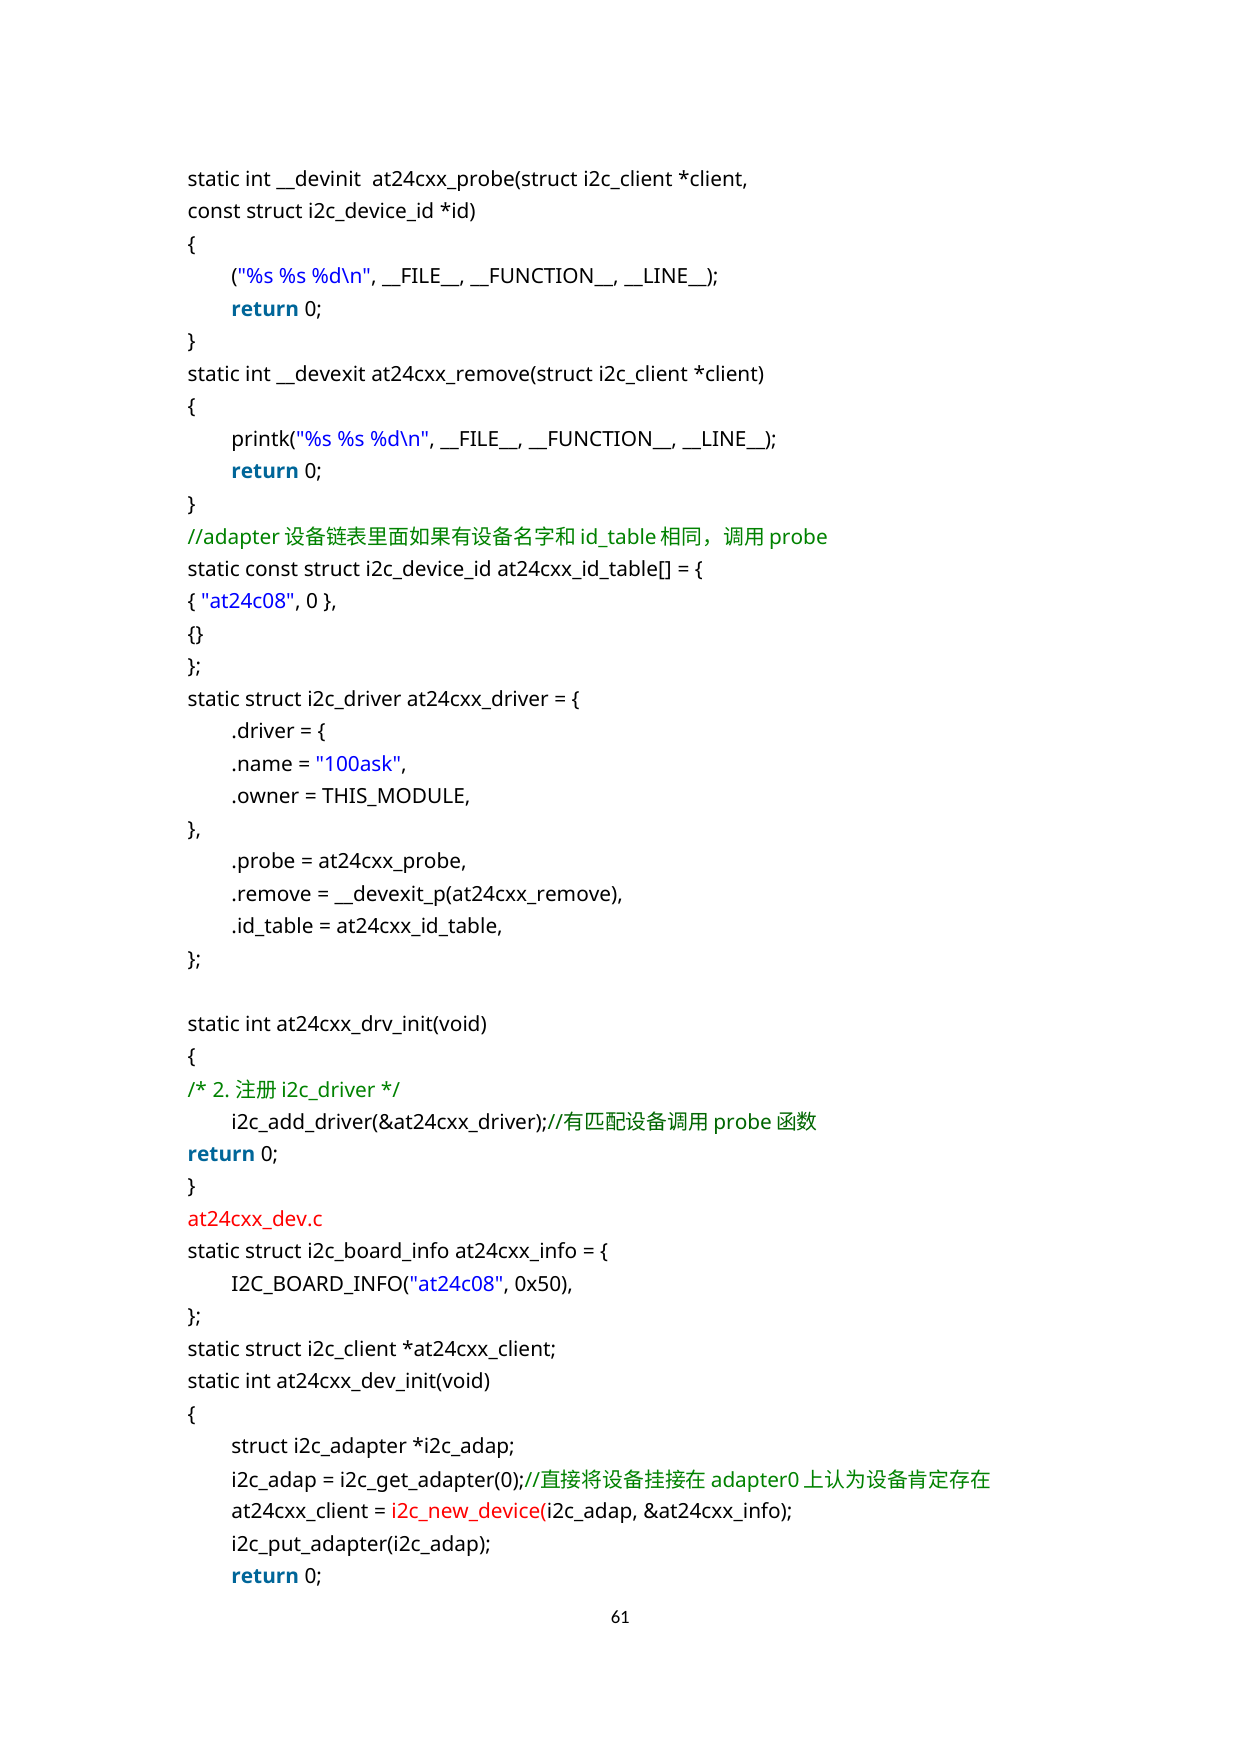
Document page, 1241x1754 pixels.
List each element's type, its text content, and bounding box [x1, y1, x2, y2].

text .owner = THIS_MODULE, [187, 779, 1053, 812]
text }, [187, 812, 1053, 844]
text static int __devexit at24cxx_remove(struct i2c_client *client) [187, 357, 1053, 389]
text /* 2. 注册i2c_driver */ [187, 1072, 1053, 1104]
text //adapter设备链表里面如果有设备名字和id_table相同，调用probe [187, 519, 1053, 552]
text static const struct i2c_device_id at24cxx_id_table[] = { [187, 552, 1053, 584]
text static int __devinit at24cxx_probe(struct i2c_client *client, [187, 162, 1053, 194]
text }; [187, 1299, 1053, 1332]
text return 0; [187, 1559, 1053, 1592]
text static struct i2c_client *at24cxx_client; [187, 1332, 1053, 1364]
text { [187, 227, 1053, 259]
text return 0; [187, 1137, 1053, 1169]
text i2c_adap = i2c_get_adapter(0);//直接将设备挂接在adapter0上认为设备肯定存在 [187, 1462, 1053, 1494]
text static struct i2c_driver at24cxx_driver = { [187, 682, 1053, 714]
text return 0; [187, 292, 1053, 324]
text .probe = at24cxx_probe, [187, 844, 1053, 877]
text struct i2c_adapter *i2c_adap; [187, 1429, 1053, 1462]
text { [187, 1039, 1053, 1072]
text static struct i2c_board_info at24cxx_info = { [187, 1234, 1053, 1267]
text static int at24cxx_dev_init(void) [187, 1364, 1053, 1397]
text return 0; [187, 454, 1053, 487]
text }; [187, 942, 1053, 974]
text at24cxx_dev.c [187, 1202, 1053, 1234]
text } [187, 324, 1053, 357]
text { [187, 1397, 1053, 1429]
text { [187, 389, 1053, 422]
text at24cxx_client = i2c_new_device(i2c_adap, &at24cxx_info); [187, 1494, 1053, 1527]
text } [187, 1169, 1053, 1202]
text .id_table = at24cxx_id_table, [187, 909, 1053, 942]
text ("%s %s %d\n", __FILE__, __FUNCTION__, __LINE__); [187, 259, 1053, 292]
text .name = "100ask", [187, 747, 1053, 779]
text I2C_BOARD_INFO("at24c08", 0x50), [187, 1267, 1053, 1299]
text i2c_add_driver(&at24cxx_driver);//有匹配设备调用probe函数 [187, 1104, 1053, 1137]
text }; [187, 649, 1053, 682]
text const struct i2c_device_id *id) [187, 194, 1053, 227]
text {} [187, 617, 1053, 649]
text .remove = __devexit_p(at24cxx_remove), [187, 877, 1053, 909]
text static int at24cxx_drv_init(void) [187, 1007, 1053, 1039]
text .driver = { [187, 714, 1053, 747]
text i2c_put_adapter(i2c_adap); [187, 1527, 1053, 1559]
text { "at24c08", 0 }, [187, 584, 1053, 617]
text } [187, 487, 1053, 519]
text printk("%s %s %d\n", __FILE__, __FUNCTION__, __LINE__); [187, 422, 1053, 454]
